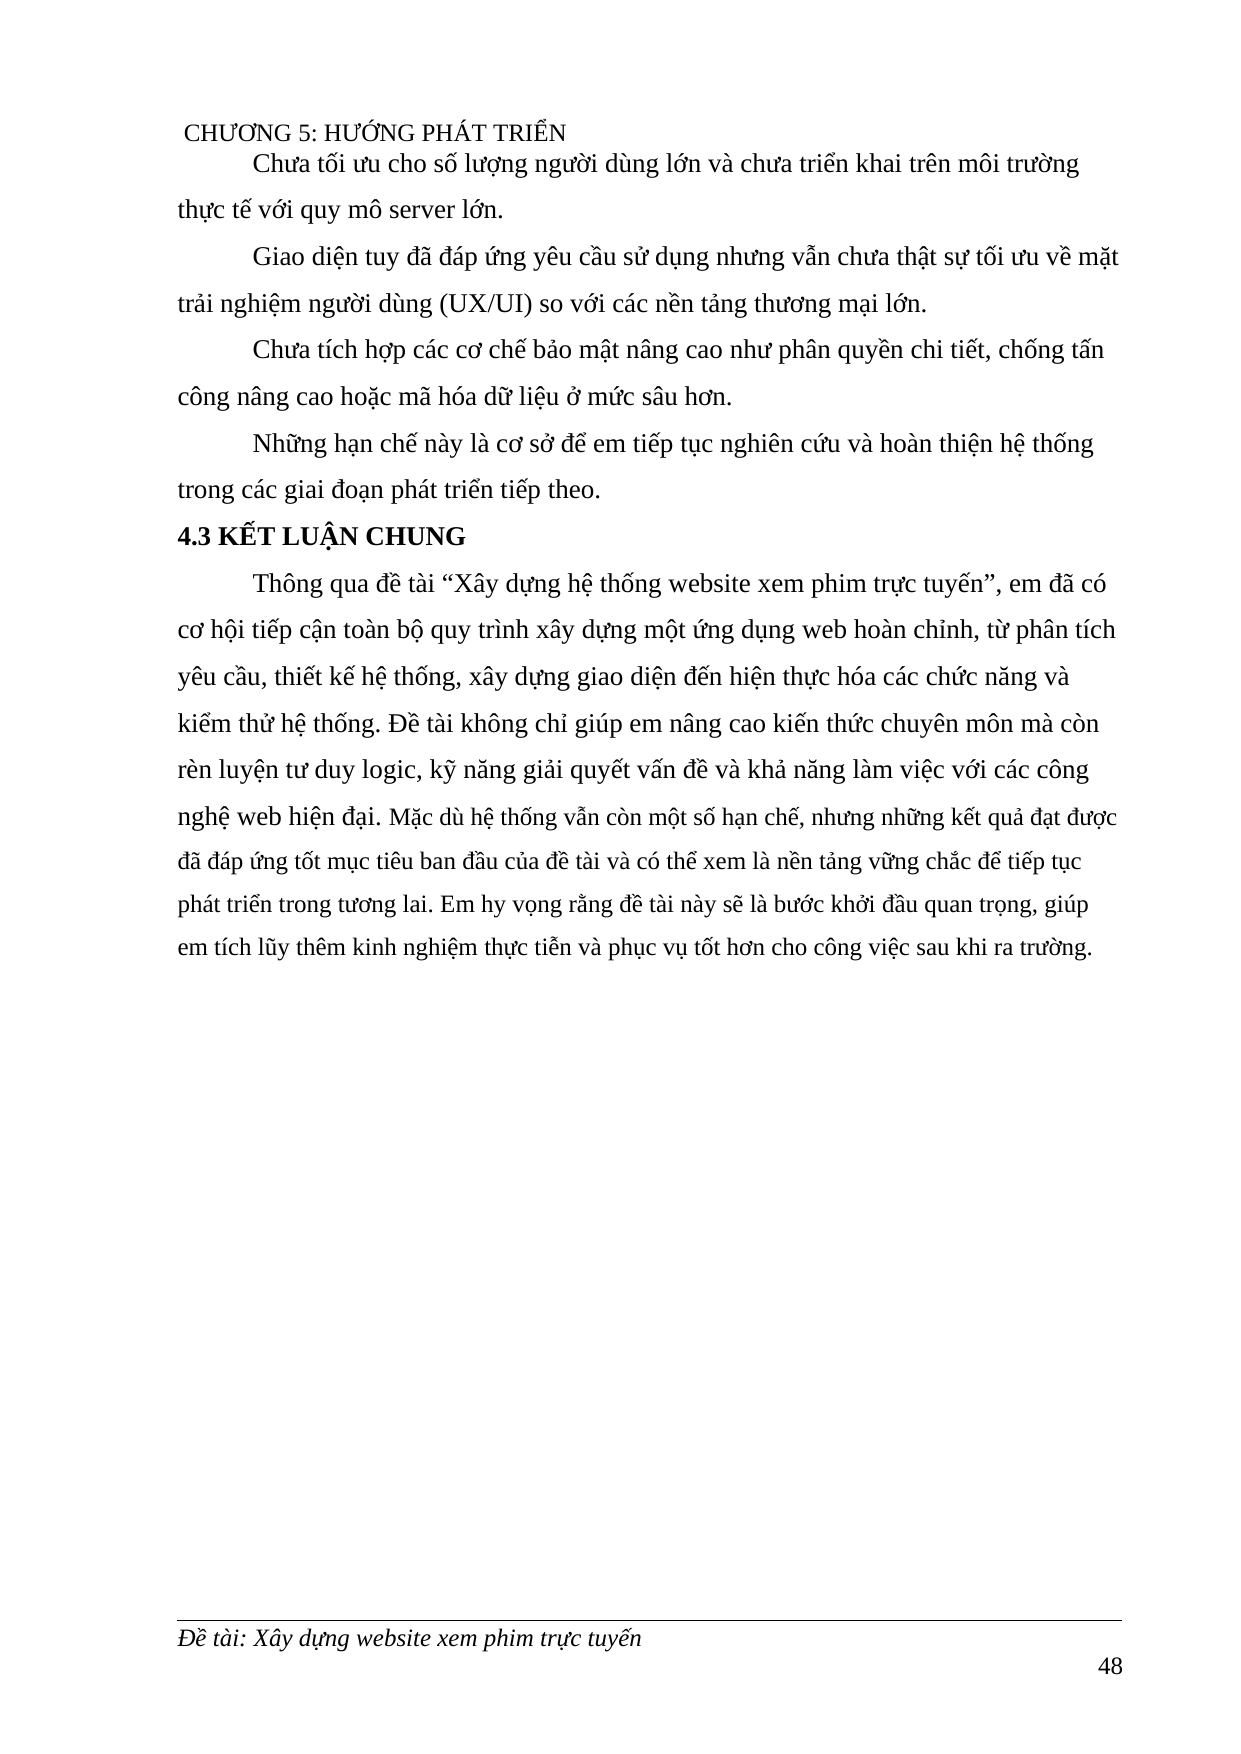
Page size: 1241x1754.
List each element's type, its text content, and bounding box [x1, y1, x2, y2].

text Thông qua đề tài “Xây dựng hệ thống website xem phim trực tuyến”, em đã có cơ hội tiếp cận toàn bộ quy trình xây dựng một ứng dụng web hoàn chỉnh, từ phân tích yêu cầu, thiết kế hệ thống, xây dựng giao diện đến hiện thực hóa các chức năng và kiểm thử hệ thống. Đề tài không chỉ giúp em nâng cao kiến thức chuyên môn mà còn rèn luyện tư duy logic, kỹ năng giải quyết vấn đề và khả năng làm việc với các công nghệ web hiện đại. Mặc dù hệ thống vẫn còn một số hạn chế, nhưng những kết quả đạt được đã đáp ứng tốt mục tiêu ban đầu của đề tài và có thể xem là nền tảng vững chắc để tiếp tục phát triển trong tương lai. Em hy vọng rằng đề tài này sẽ là bước khởi đầu quan trọng, giúp em tích lũy thêm kinh nghiệm thực tiễn và phục vụ tốt hơn cho công việc sau khi ra trường. [177, 567, 1122, 961]
text Chưa tích hợp các cơ chế bảo mật nâng cao như phân quyền chi tiết, chống tấn công nâng cao hoặc mã hóa dữ liệu ở mức sâu hơn. [177, 333, 1122, 411]
text Giao diện tuy đã đáp ứng yêu cầu sử dụng nhưng vẫn chưa thật sự tối ưu về mặt trải nghiệm người dùng (UX/UI) so với các nền tảng thương mại lớn. [177, 240, 1122, 318]
text Những hạn chế này là cơ sở để em tiếp tục nghiên cứu và hoàn thiện hệ thống trong các giai đoạn phát triển tiếp theo. [177, 427, 1122, 505]
text Chưa tối ưu cho số lượng người dùng lớn và chưa triển khai trên môi trường thực tế với quy mô server lớn. [177, 147, 1122, 225]
subtitle Kết luận chung [177, 520, 1122, 551]
